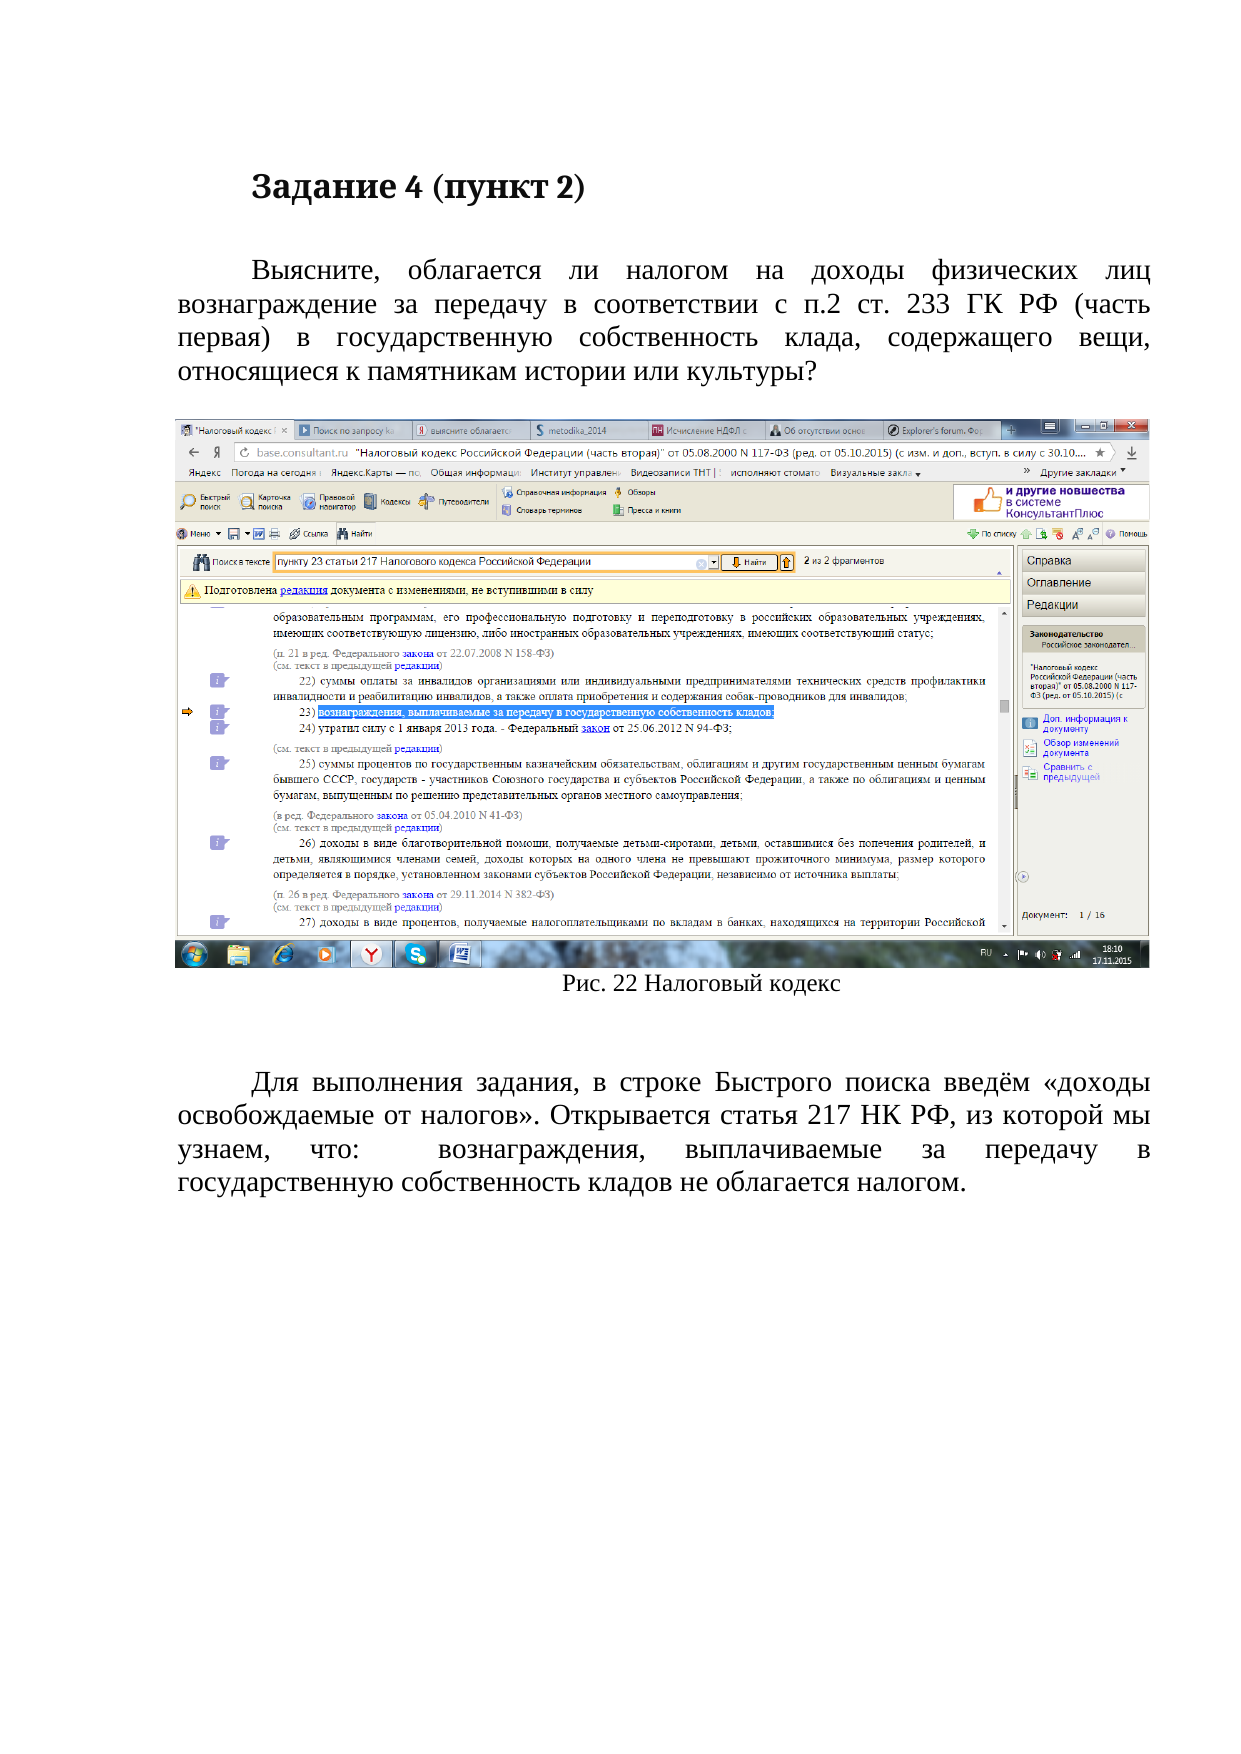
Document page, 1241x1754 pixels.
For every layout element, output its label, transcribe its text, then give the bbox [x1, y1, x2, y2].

text Выясните, облагается ли налогом на доходы физических лиц вознаграждение за передачу в соответствии с п.2 ст. 233 ГК РФ (часть первая) в государственную собственность клада, содержащего вещи, относящиеся к памятникам истории или культуры? [177, 252, 1152, 387]
picture [175, 419, 1150, 968]
subtitle Задание 4 (пункт 2) [177, 168, 1152, 206]
text Для выполнения задания, в строке Быстрого поиска введём «доходы освобождаемые от налогов». Открывается статья 217 НК РФ, из которой мы узнаем, что: вознаграждения, выплачиваемые за передачу в государственную собственность кладов не облагается налогом. [177, 1064, 1152, 1198]
